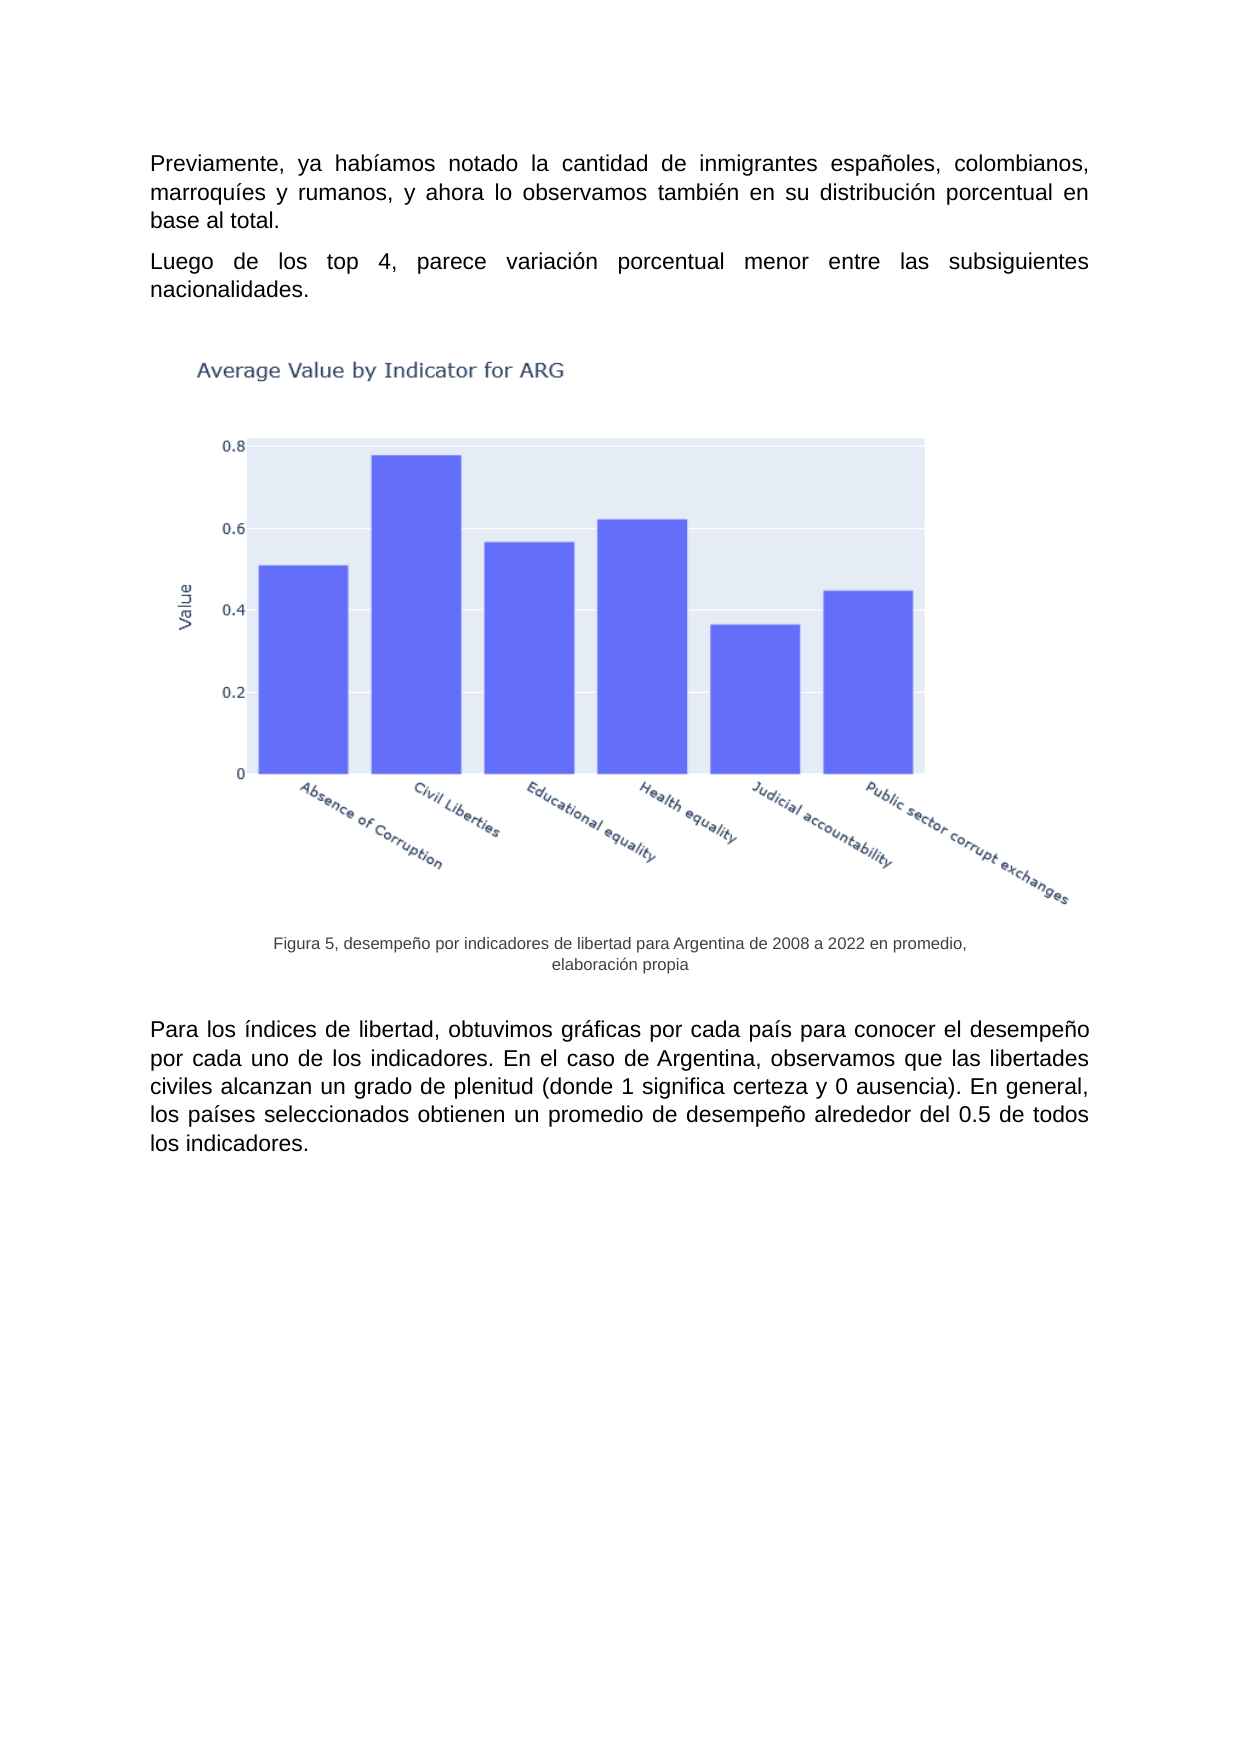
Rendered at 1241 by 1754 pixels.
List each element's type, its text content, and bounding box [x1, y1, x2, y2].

text Figura 5, desempeño por indicadores de libertad para Argentina de 2008 a 2022 en promedio, elaboración propia [240, 934, 1000, 974]
text Previamente, ya habíamos notado la cantidad de inmigrantes españoles, colombianos, marroquíes y rumanos, y ahora lo observamos también en su distribución porcentual en base al total. [150, 150, 1090, 233]
text Luego de los top 4, parece variación porcentual menor entre las subsiguientes nacionalidades. [150, 248, 1090, 303]
picture [150, 317, 1091, 920]
text Para los índices de libertad, obtuvimos gráficas por cada país para conocer el desempeño por cada uno de los indicadores. En el caso de Argentina, observamos que las libertades civiles alcanzan un grado de plenitud (donde 1 significa certeza y 0 ausencia). En general, los países seleccionados obtienen un promedio de desempeño alrededor del 0.5 de todos los indicadores. [150, 1016, 1090, 1156]
